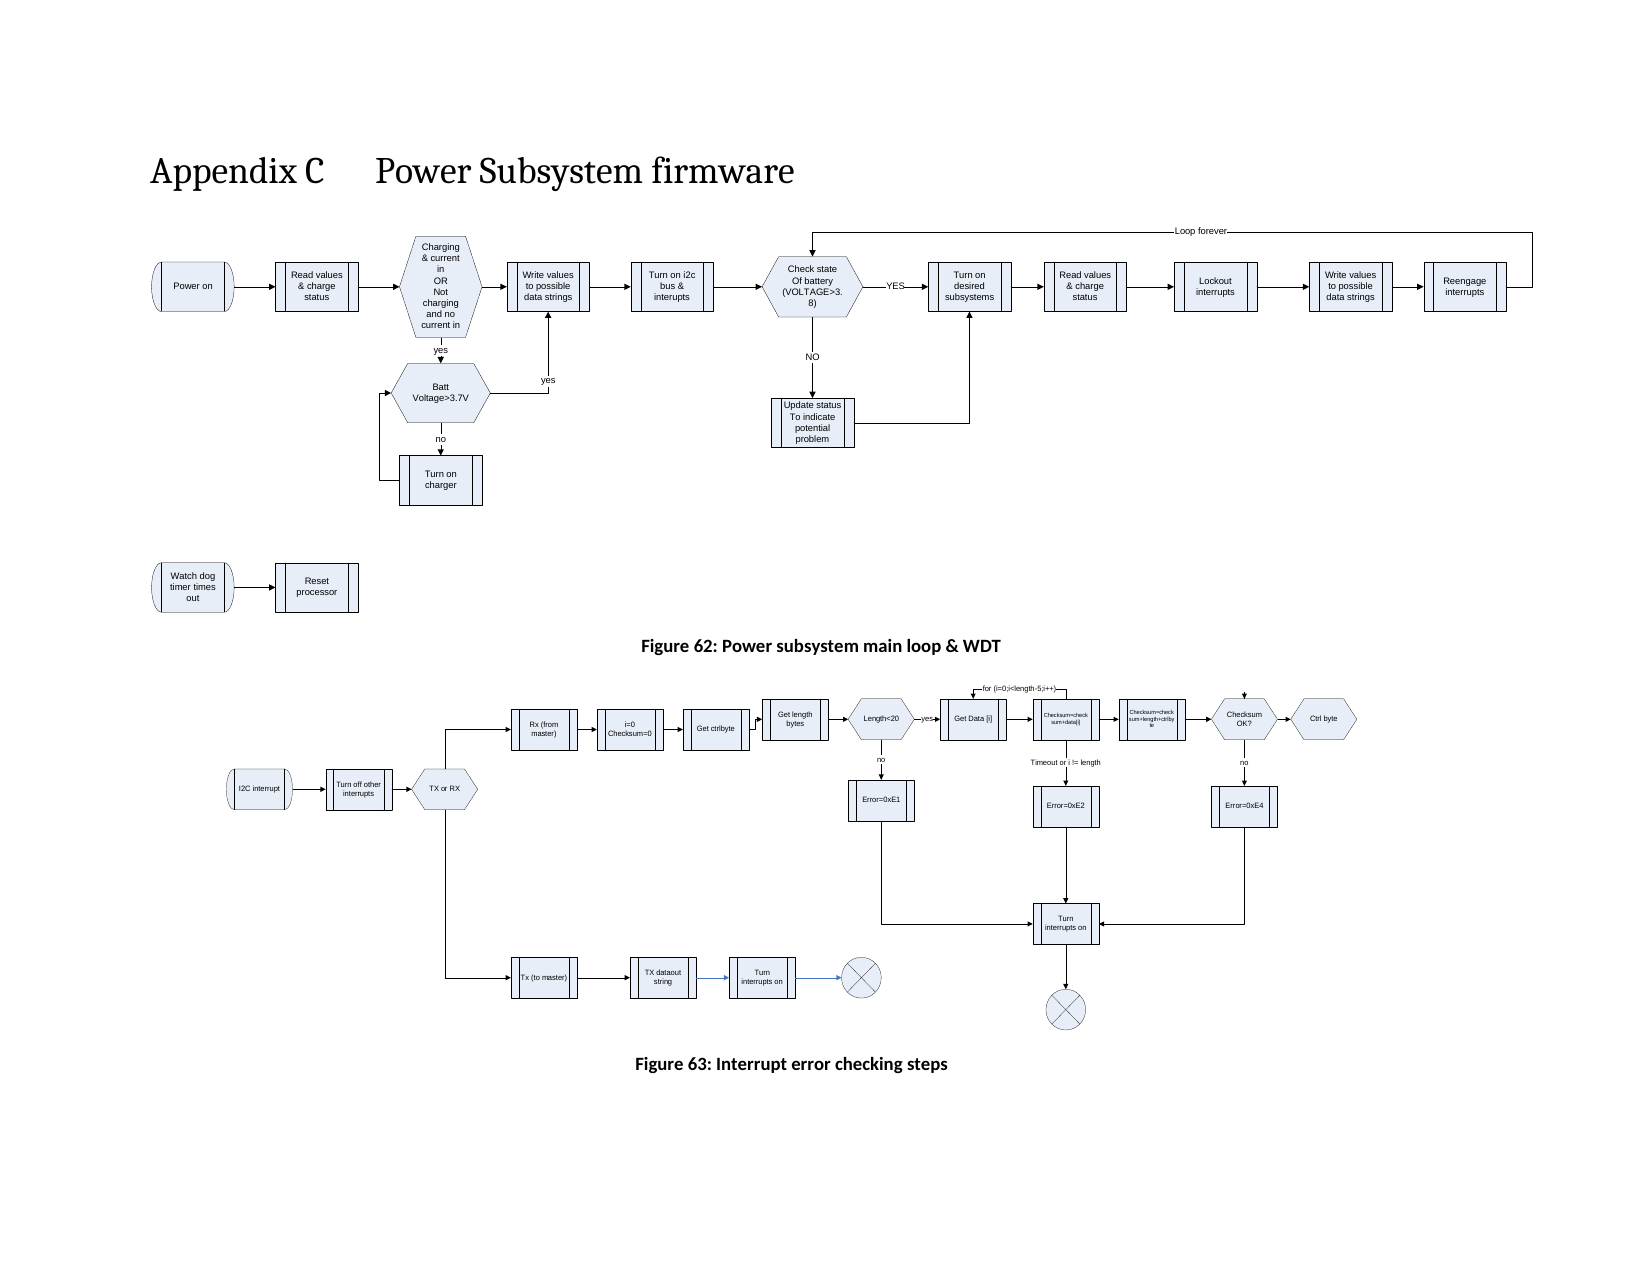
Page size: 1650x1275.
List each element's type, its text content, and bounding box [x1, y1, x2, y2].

subtitle Power Subsystem firmware [150, 150, 1433, 193]
